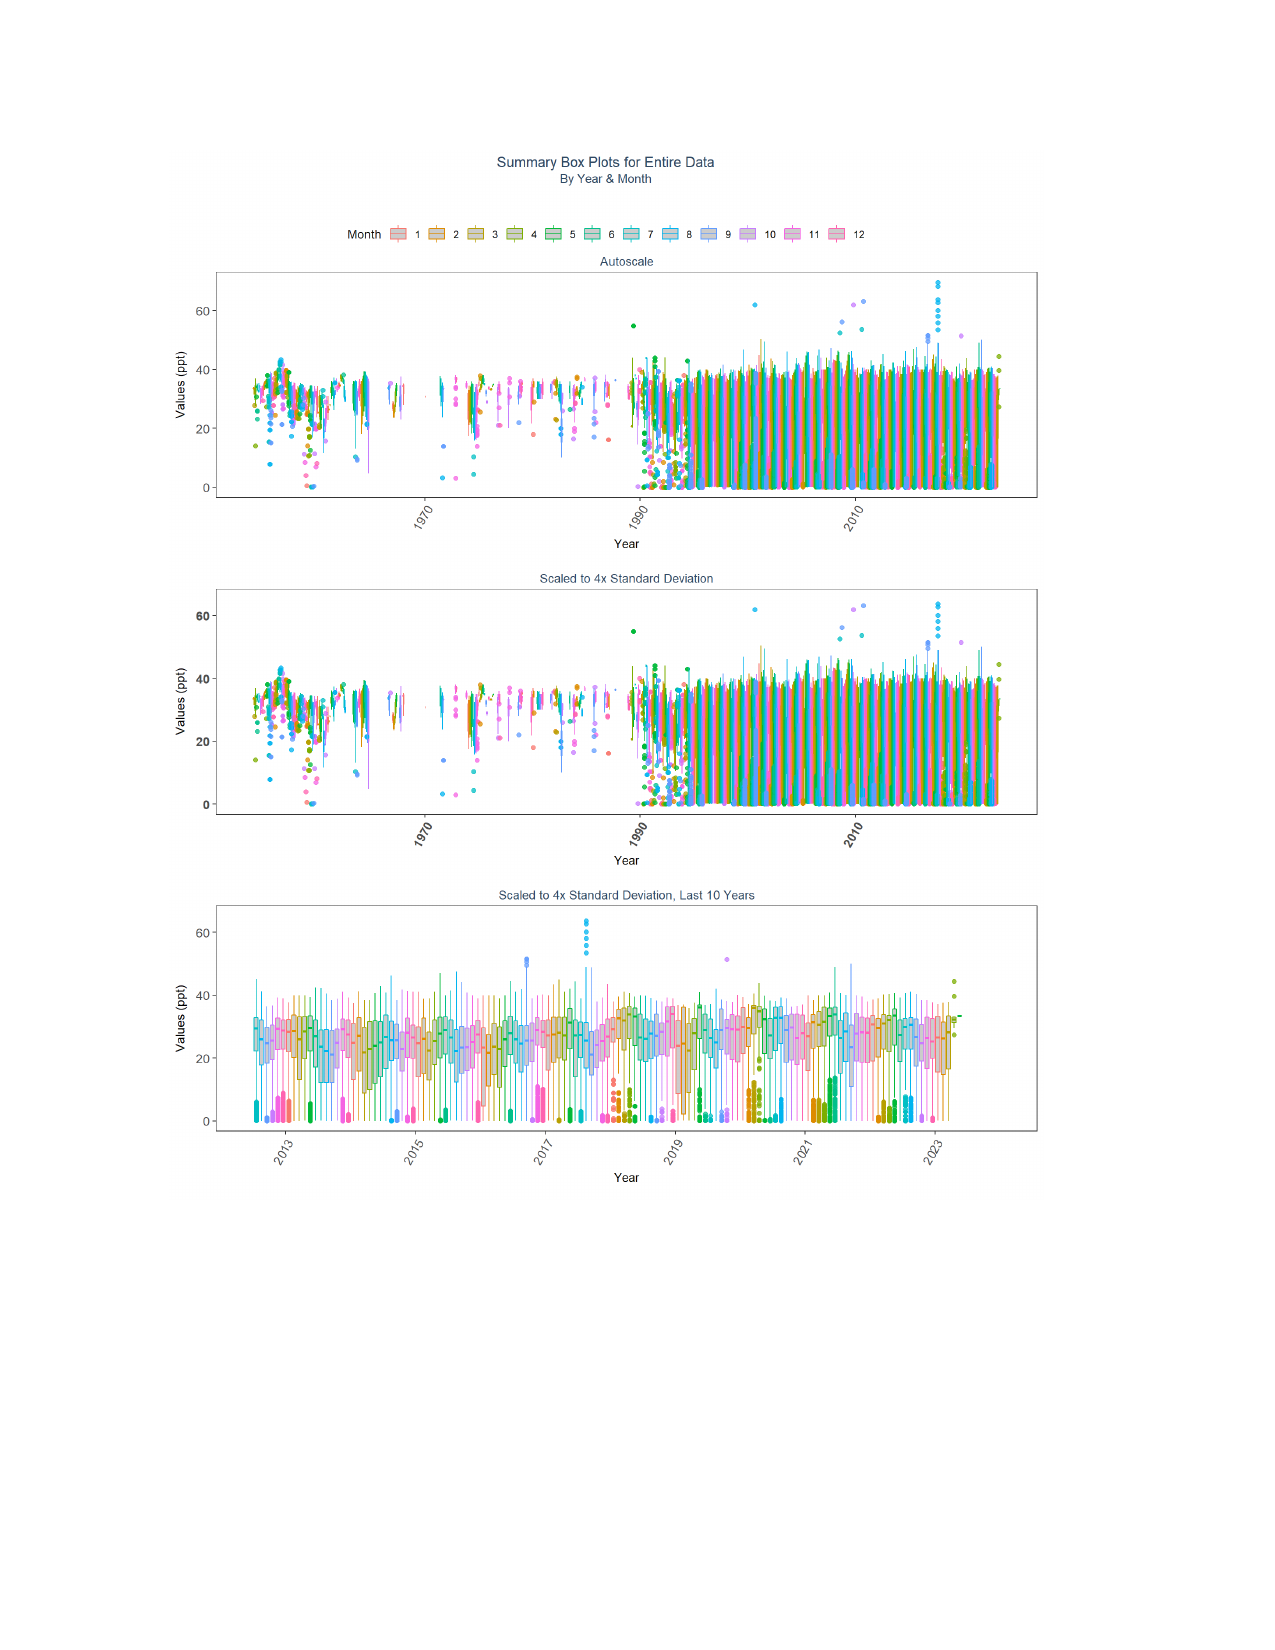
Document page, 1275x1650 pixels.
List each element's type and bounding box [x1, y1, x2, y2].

picture [168, 150, 1044, 1200]
